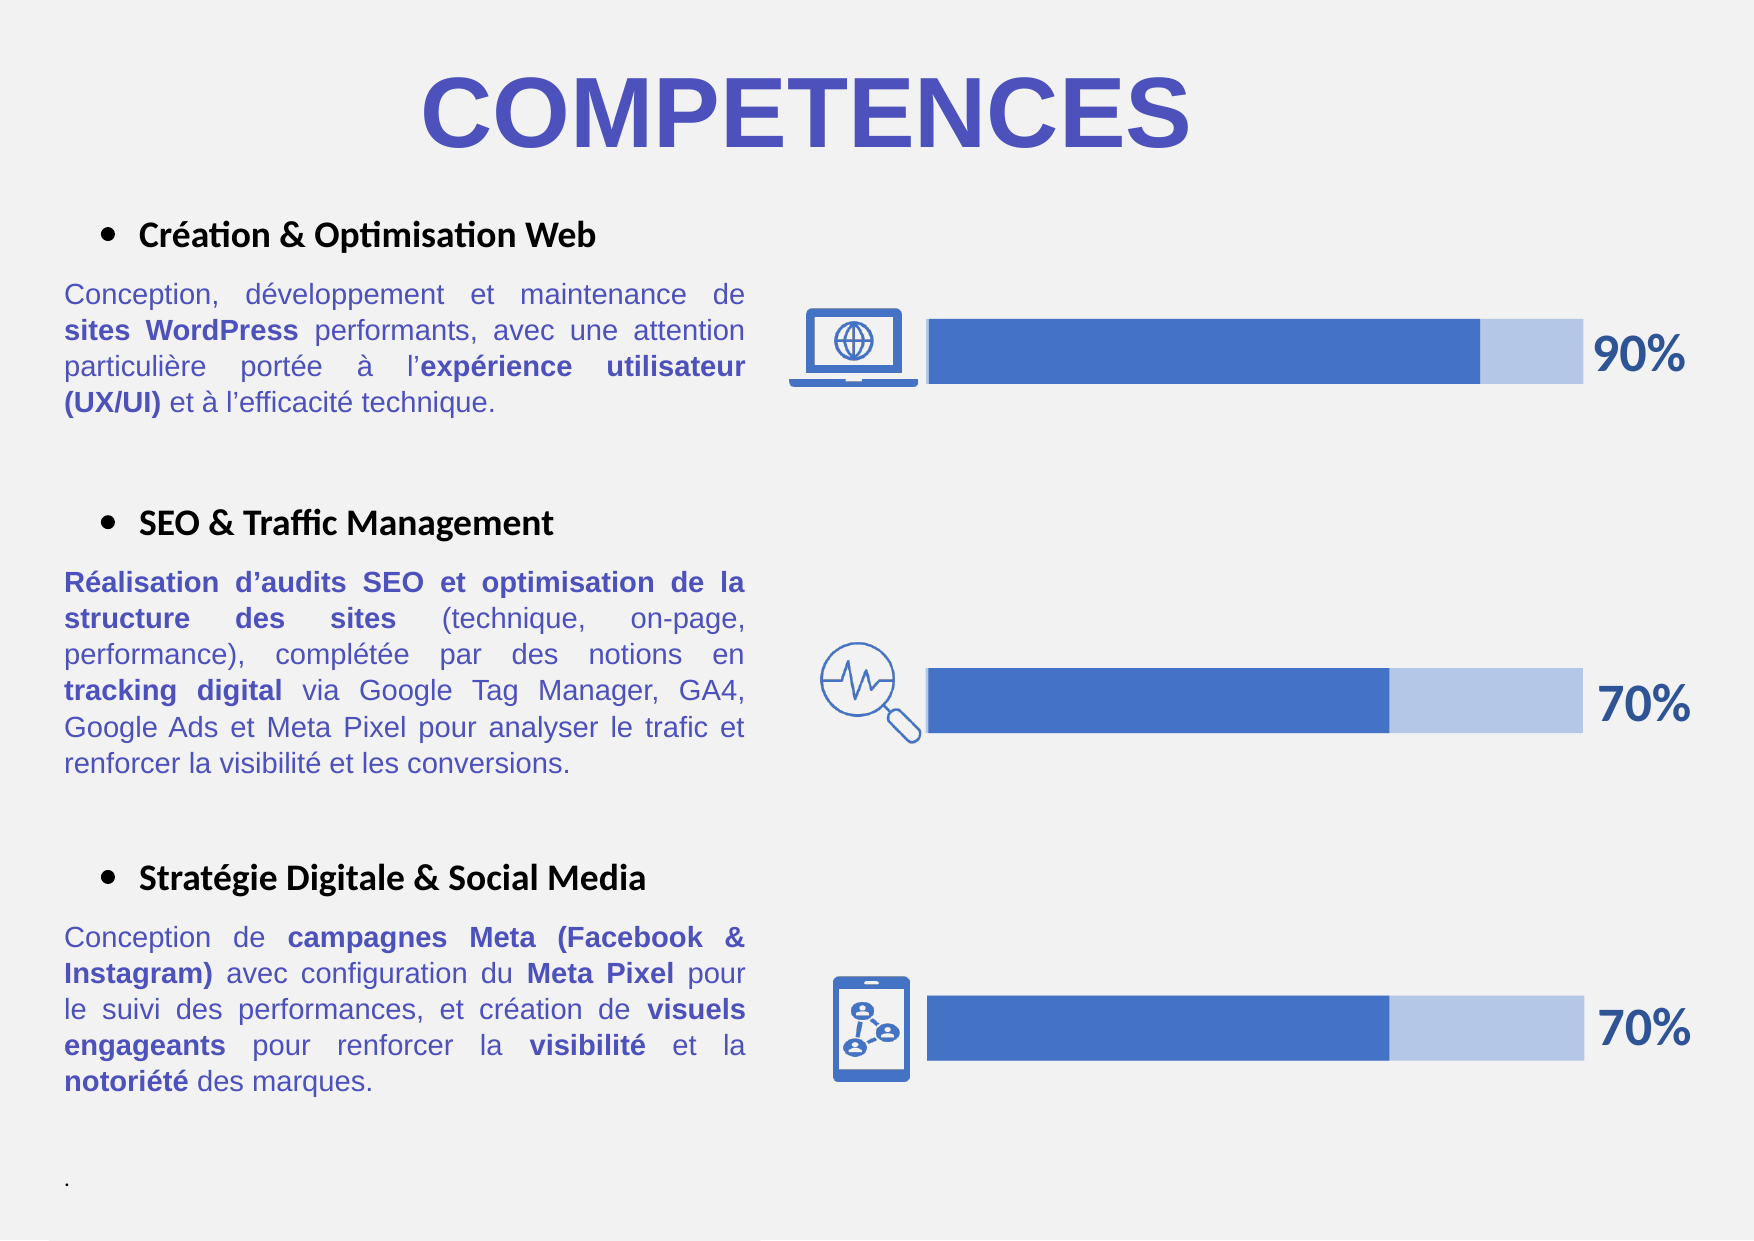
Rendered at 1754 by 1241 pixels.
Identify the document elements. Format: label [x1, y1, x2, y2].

picture [812, 633, 922, 747]
picture [786, 302, 918, 394]
picture [800, 975, 942, 1084]
